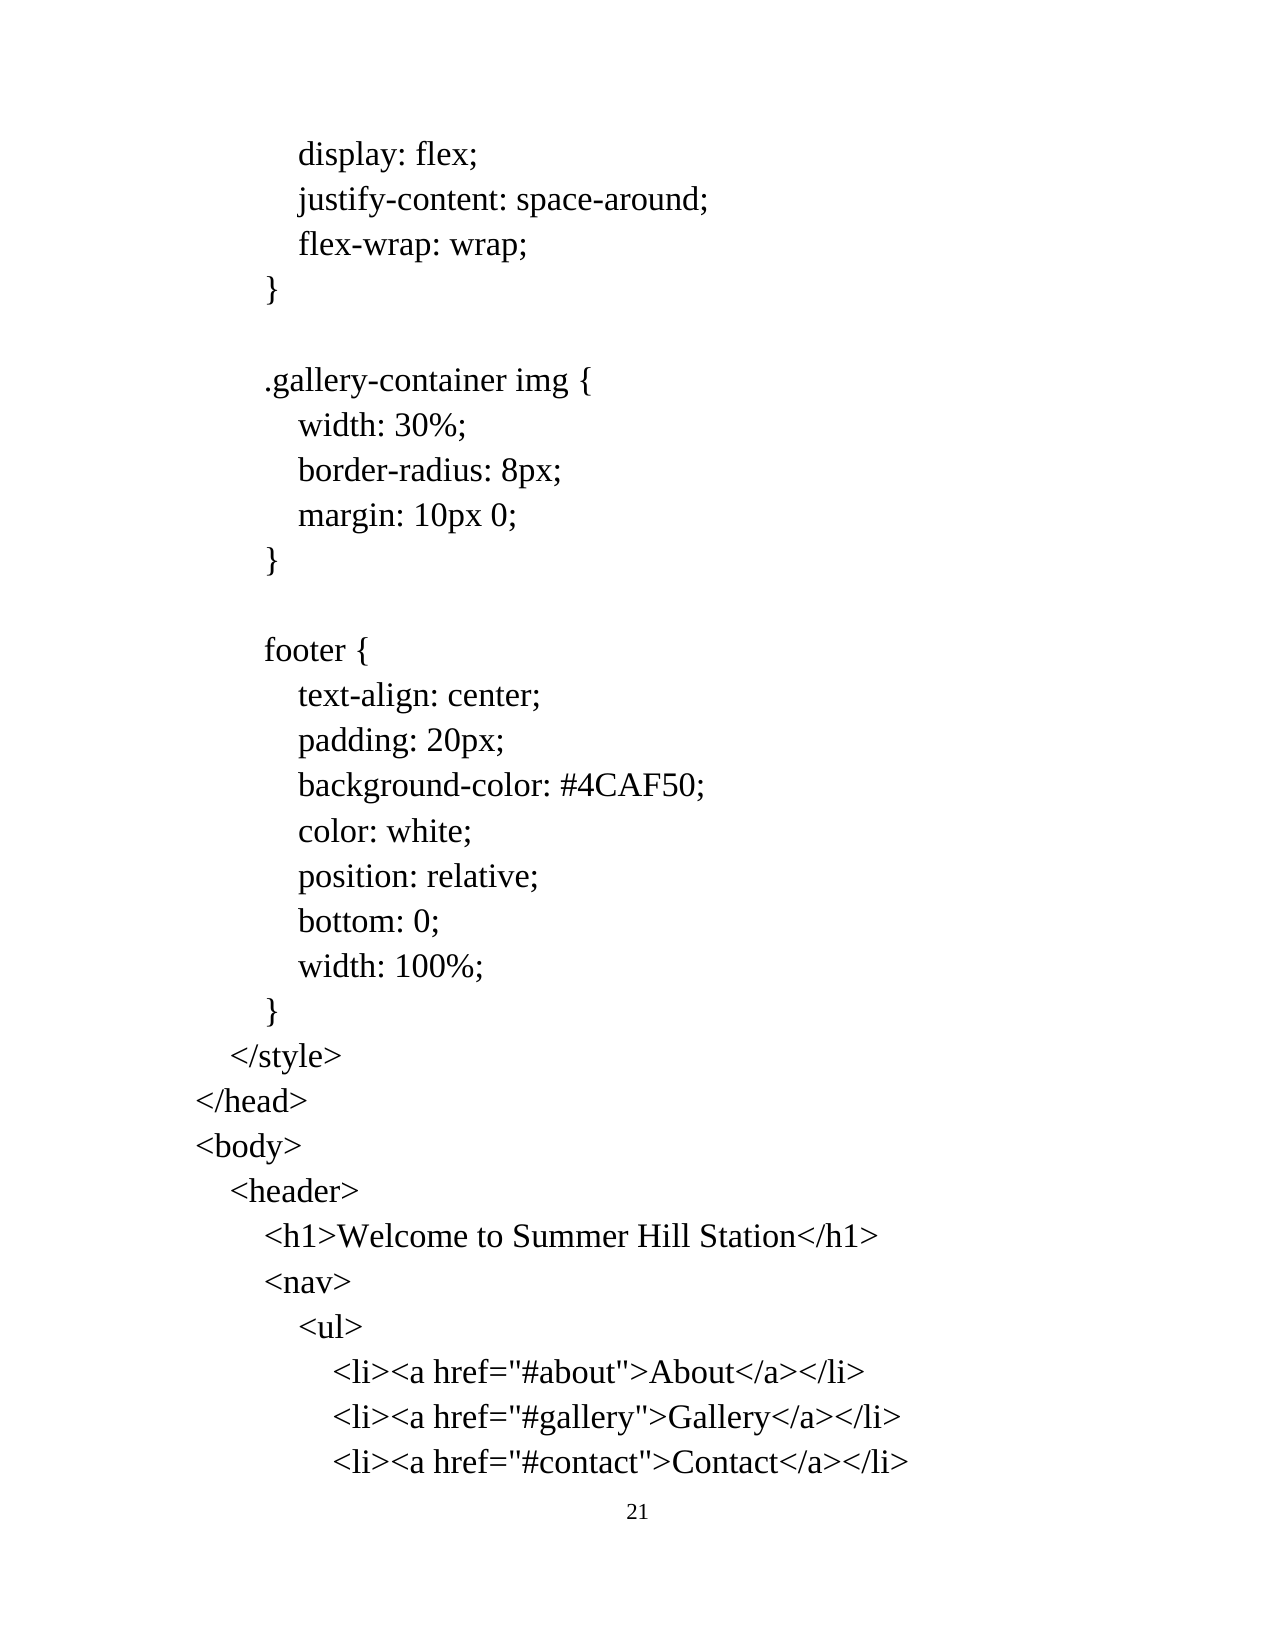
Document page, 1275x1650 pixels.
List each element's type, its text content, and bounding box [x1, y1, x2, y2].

text display: flex; [195, 133, 1087, 173]
text <nav> [195, 1261, 1087, 1300]
text border-radius: 8px; [195, 449, 1087, 488]
text } [195, 269, 1087, 308]
text background-color: #4CAF50; [195, 765, 1087, 804]
text <ul> [195, 1306, 1087, 1346]
text position: relative; [195, 855, 1087, 894]
text flex-wrap: wrap; [195, 223, 1087, 263]
text width: 100%; [195, 945, 1087, 985]
text margin: 10px 0; [195, 494, 1087, 534]
text padding: 20px; [195, 720, 1087, 759]
text .gallery-container img { [195, 359, 1087, 398]
text } [195, 539, 1087, 579]
text <li><a href="#gallery">Gallery</a></li> [195, 1396, 1087, 1436]
text </head> [195, 1081, 1087, 1120]
text <body> [195, 1126, 1087, 1165]
text bottom: 0; [195, 900, 1087, 939]
text text-align: center; [195, 674, 1087, 714]
text <li><a href="#about">About</a></li> [195, 1351, 1087, 1391]
text width: 30%; [195, 404, 1087, 443]
text <h1>Welcome to Summer Hill Station</h1> [195, 1216, 1087, 1255]
text justify-content: space-around; [195, 178, 1087, 218]
text } [195, 990, 1087, 1030]
text color: white; [195, 810, 1087, 849]
text <header> [195, 1171, 1087, 1210]
text <li><a href="#contact">Contact</a></li> [195, 1441, 1087, 1481]
text footer { [195, 629, 1087, 669]
text </style> [195, 1035, 1087, 1075]
